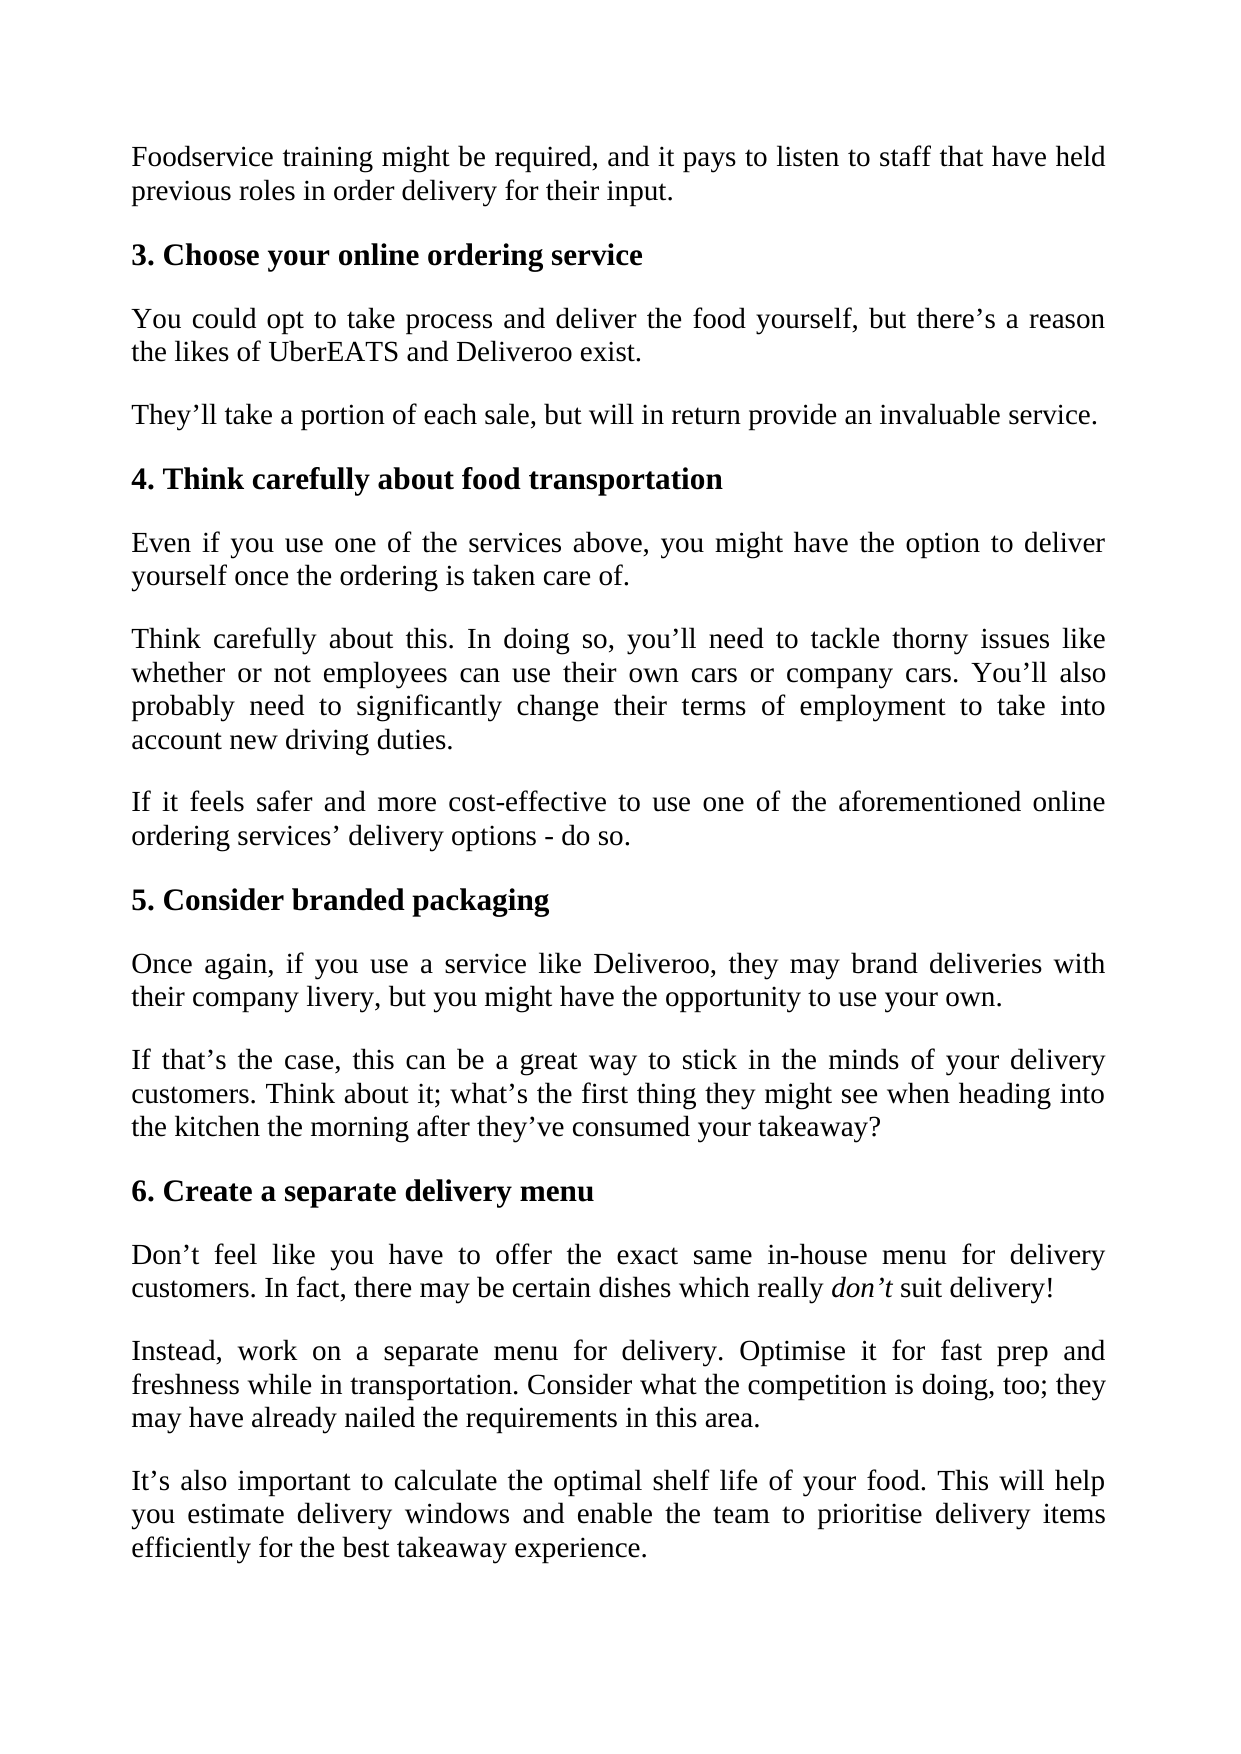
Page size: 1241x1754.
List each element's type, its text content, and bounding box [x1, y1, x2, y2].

text Foodservice training might be required, and it pays to listen to staff that have held previous roles in order delivery for their input. [131, 139, 1107, 207]
text Even if you use one of the services above, you might have the option to deliver yourself once the ordering is taken care of. [131, 525, 1107, 592]
text 6. Create a separate delivery menu [131, 1172, 1107, 1208]
text 4. Think carefully about food transportation [131, 460, 1107, 496]
text Instead, work on a separate menu for delivery. Optimise it for fast prep and freshness while in transportation. Consider what the competition is doing, too; they may have already nailed the requirements in this area. [131, 1333, 1107, 1434]
text 5. Consider branded packaging [131, 881, 1107, 917]
text Don’t feel like you have to offer the exact same in-house menu for delivery customers. In fact, there may be certain dishes which really don’t suit delivery! [131, 1237, 1107, 1304]
text If it feels safer and more cost-effective to use one of the aforementioned online ordering services’ delivery options - do so. [131, 784, 1107, 852]
text It’s also important to calculate the optimal shelf life of your food. This will help you estimate delivery windows and enable the team to prioritise delivery items efficiently for the best takeaway experience. [131, 1463, 1107, 1564]
text If that’s the case, this can be a great way to stick in the minds of your delivery customers. Think about it; what’s the first thing they might see when heading into the kitchen the morning after they’ve consumed your takeaway? [131, 1042, 1107, 1143]
text Once again, if you use a service like Deliveroo, they may brand deliveries with their company livery, but you might have the opportunity to use your own. [131, 946, 1107, 1013]
text 3. Choose your online ordering service [131, 236, 1107, 272]
text You could opt to take process and deliver the food yourself, but there’s a reason the likes of UberEATS and Deliveroo exist. [131, 301, 1107, 368]
text They’ll take a portion of each sale, but will in return provide an invaluable service. [131, 397, 1107, 431]
text Think carefully about this. In doing so, you’ll need to tackle thorny issues like whether or not employees can use their own cars or company cars. You’ll also probably need to significantly change their terms of employment to take into account new driving duties. [131, 621, 1107, 755]
